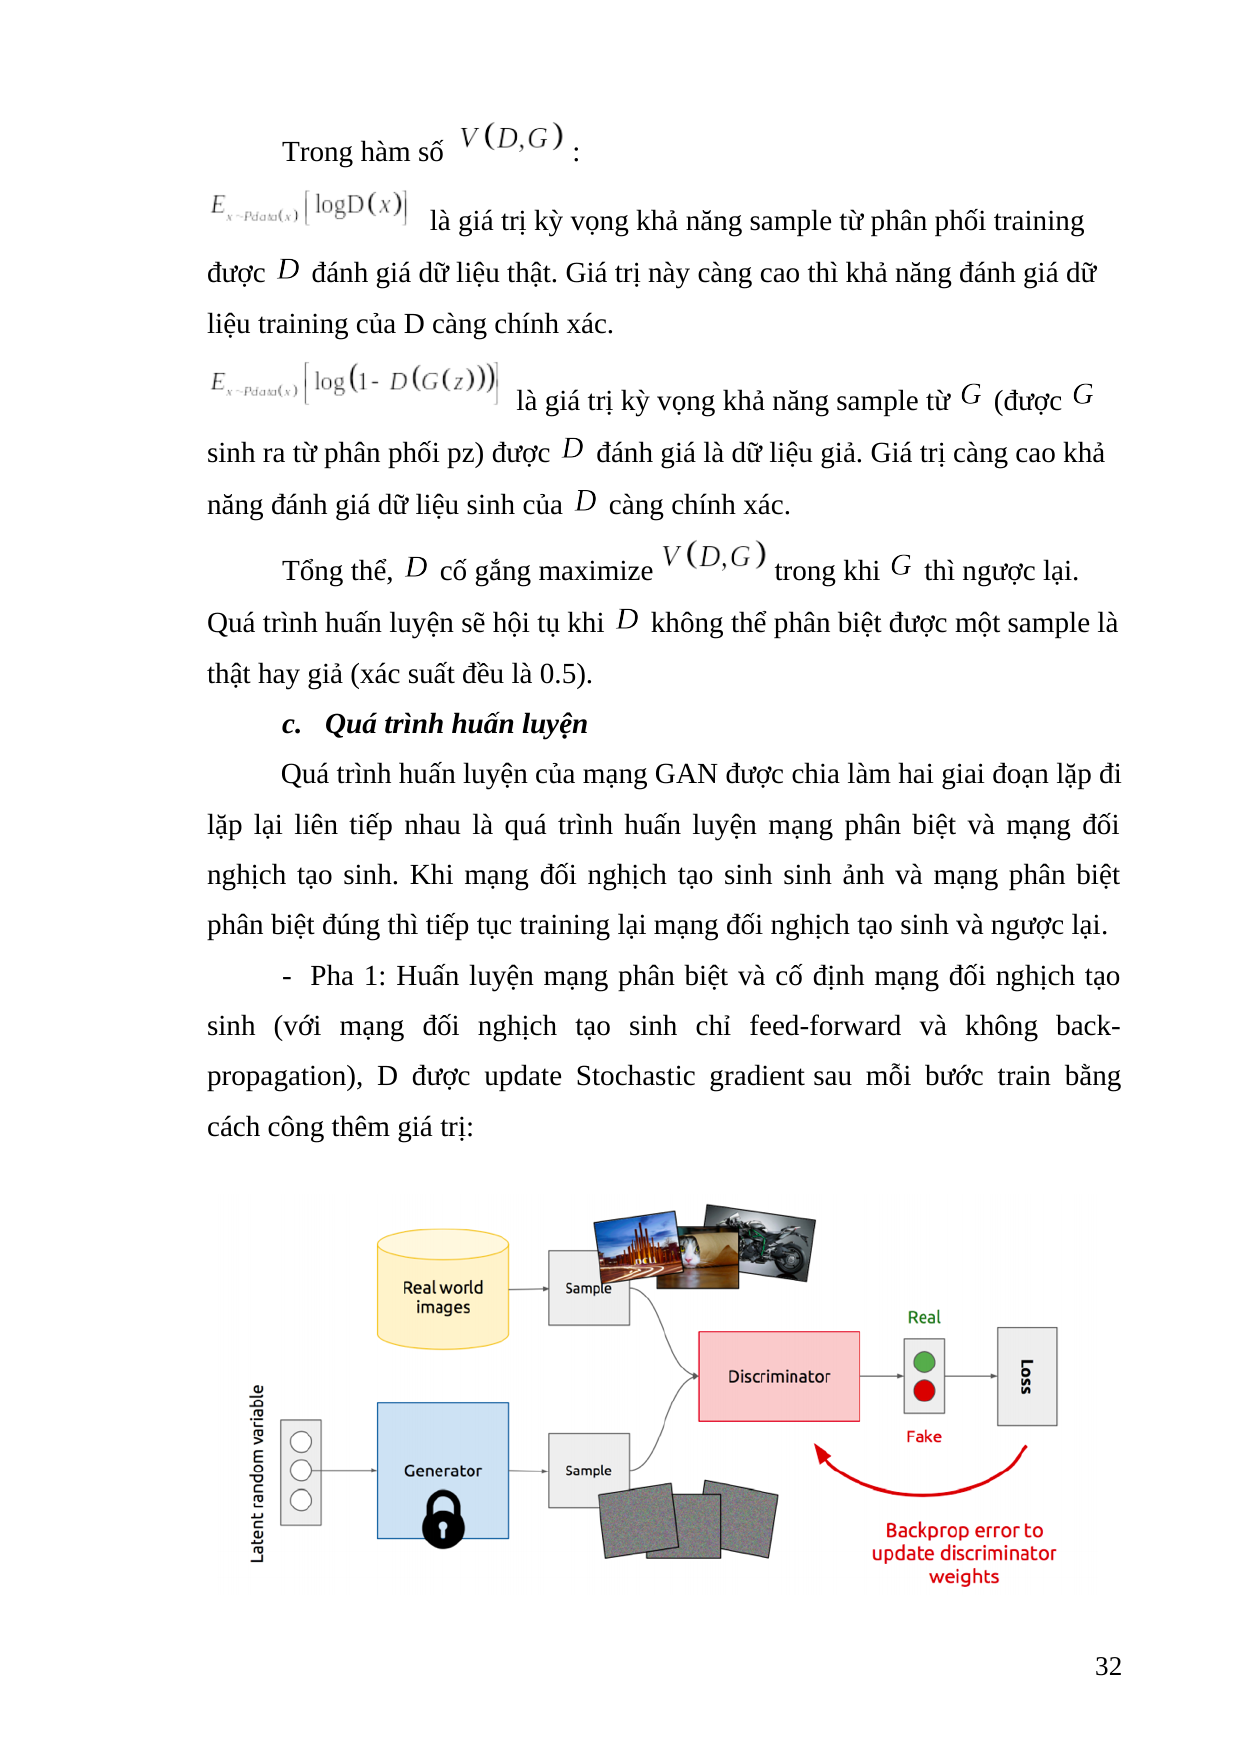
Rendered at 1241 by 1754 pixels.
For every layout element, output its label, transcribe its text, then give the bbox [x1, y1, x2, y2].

list Quá trình huấn luyện [207, 706, 1122, 740]
text Quá trình huấn luyện của mạng GAN được chia làm hai giai đoạn lặp đi lặp lại liên tiếp nhau là quá trình huấn luyện mạng phân biệt và mạng đối nghịch tạo sinh. Khi mạng đối nghịch tạo sinh sinh ảnh và mạng phân biệt phân biệt đúng thì tiếp tục training lại mạng đối nghịch tạo sinh và ngược lại. [207, 756, 1122, 941]
text Trong hàm số : là giá trị kỳ vọng khả năng sample từ phân phối training được đánh giá dữ liệu thật. Giá trị này càng cao thì khả năng đánh giá dữ liệu training của D càng chính xác. là giá trị kỳ vọng khả năng sample từ (được sinh ra từ phân phối pz) được đánh giá là dữ liệu giả. Giá trị càng cao khả năng đánh giá dữ liệu sinh của càng chính xác. [207, 118, 1122, 520]
text Tổng thể, cố gắng maximize trong khi thì ngược lại. Quá trình huấn luyện sẽ hội tụ khi không thể phân biệt được một sample là thật hay giả (xác suất đều là 0.5). [207, 537, 1122, 689]
list Pha 1: Huấn luyện mạng phân biệt và cố định mạng đối nghịch tạo sinh (với mạng đối nghịch tạo sinh chỉ feed-forward và không back-propagation), D được update Stochastic gradient sau mỗi bước train bằng cách công thêm giá trị: [207, 958, 1122, 1142]
picture [210, 1158, 1119, 1610]
